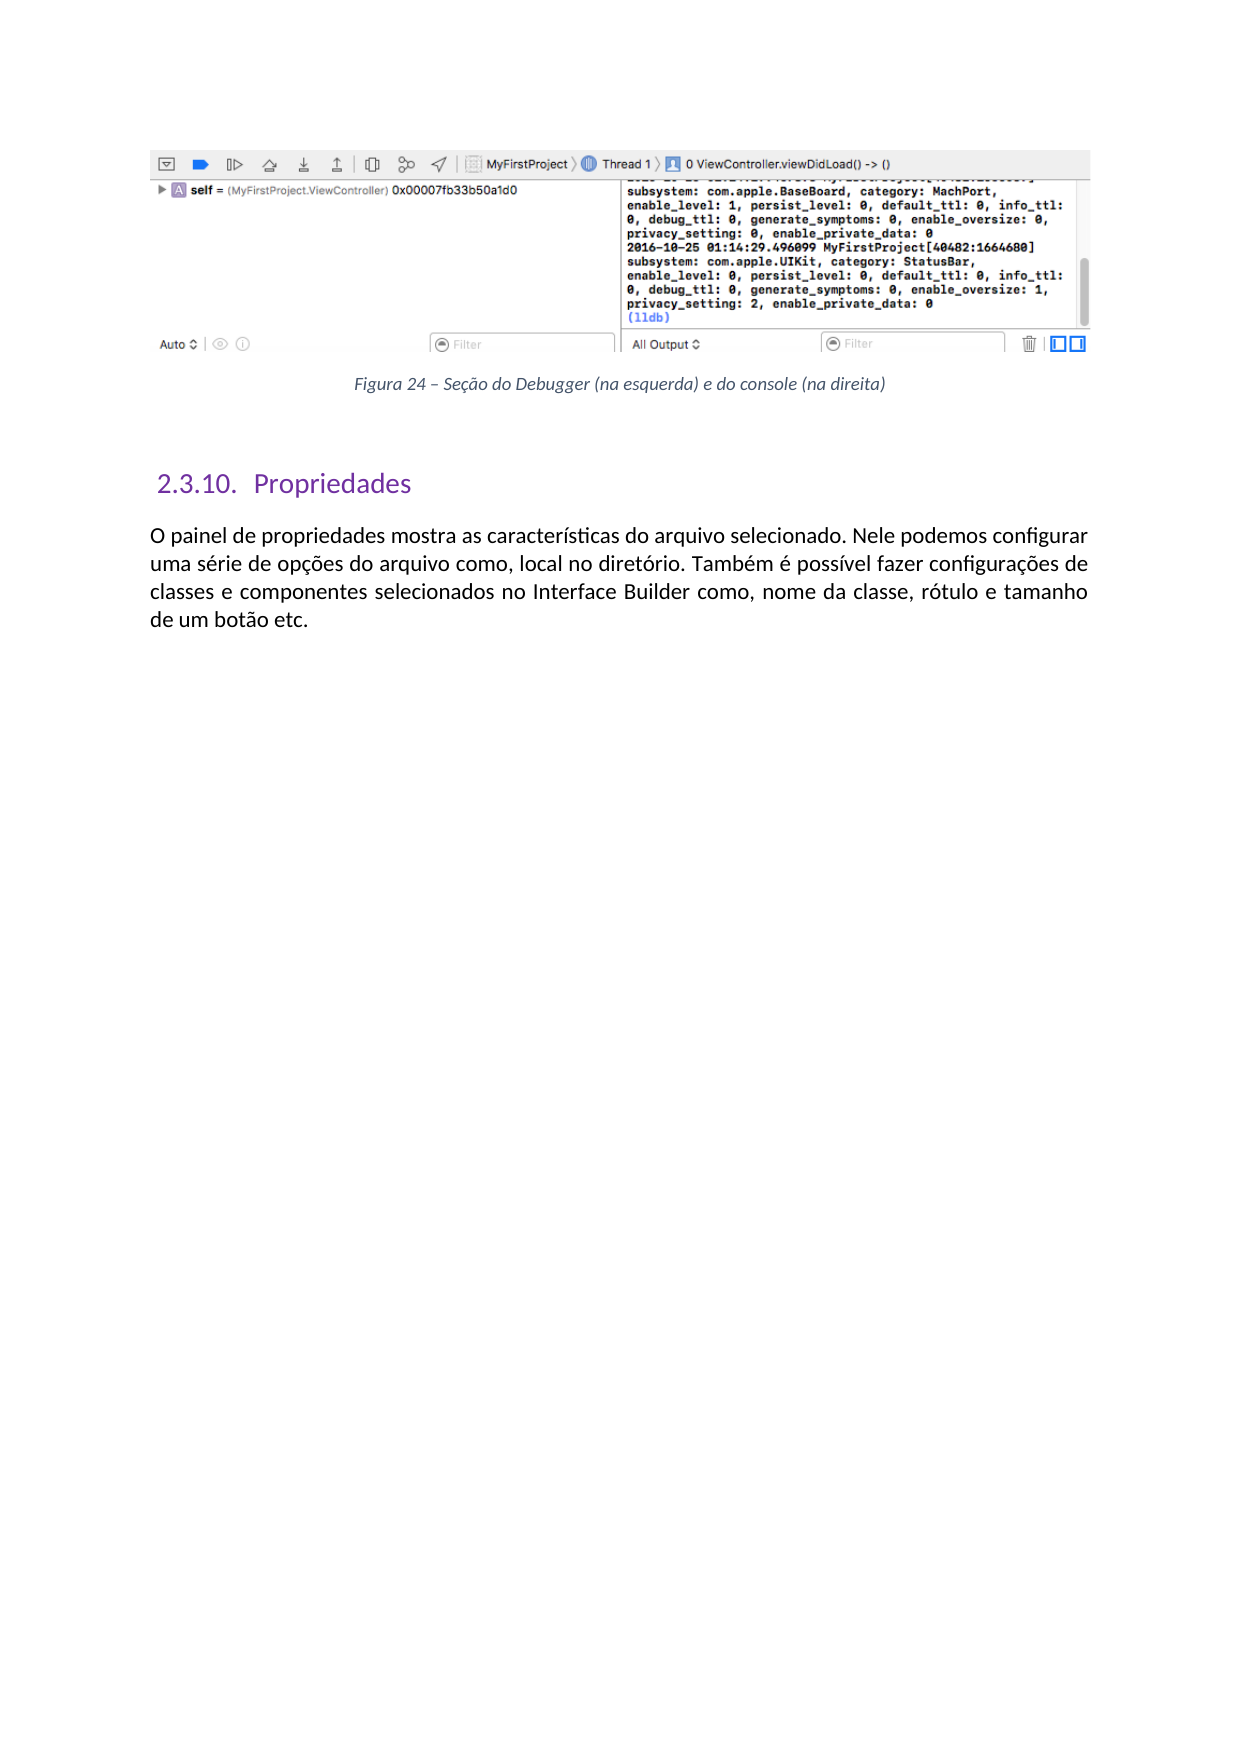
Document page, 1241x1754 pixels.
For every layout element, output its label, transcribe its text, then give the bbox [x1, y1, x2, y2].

picture [150, 150, 1091, 352]
subtitle Propriedades [238, 465, 1090, 500]
text O painel de propriedades mostra as características do arquivo selecionado. Nele podemos configurar uma série de opções do arquivo como, local no diretório. Também é possível fazer configurações de classes e componentes selecionados no Interface Builder como, nome da classe, rótulo e tamanho de um botão etc. [150, 521, 1090, 633]
